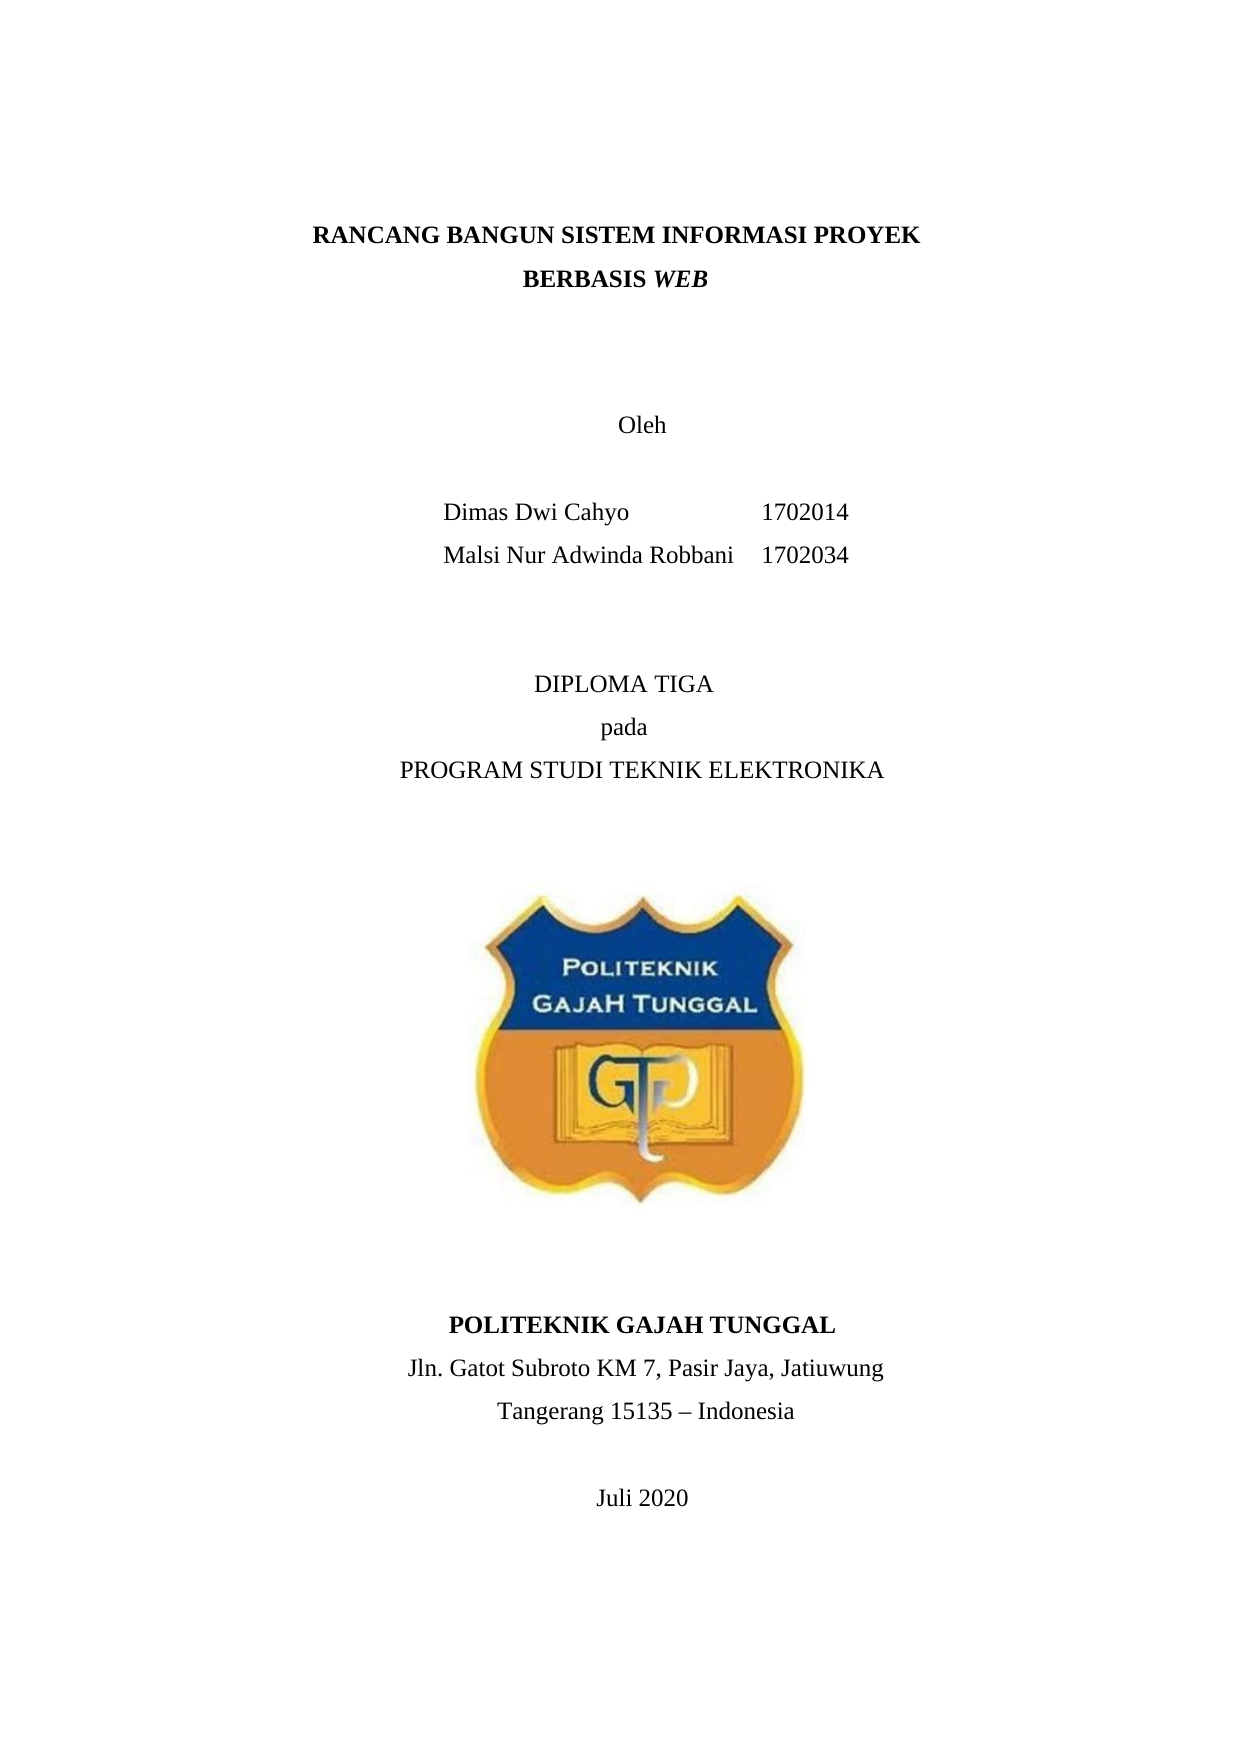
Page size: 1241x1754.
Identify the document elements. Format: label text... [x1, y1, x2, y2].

text Oleh [236, 410, 1048, 439]
text PROGRAM STUDI TEKNIK ELEKTRONIKA [236, 755, 1048, 784]
text Juli 2020 [236, 1483, 1048, 1511]
text BERBASIS WEB [236, 264, 997, 293]
text pada [236, 712, 1011, 741]
text Malsi Nur Adwinda Robbani 1702034 [236, 540, 1048, 568]
text POLITEKNIK GAJAH TUNGGAL [236, 1310, 1048, 1339]
picture [468, 884, 817, 1210]
text DIPLOMA TIGA [236, 669, 1011, 698]
text RANCANG BANGUN SISTEM INFORMASI PROYEK [236, 220, 997, 249]
text Jln. Gatot Subroto KM 7, Pasir Jaya, Jatiuwung Tangerang 15135 – Indonesia [359, 1353, 932, 1425]
text Dimas Dwi Cahyo 1702014 [236, 497, 1048, 525]
